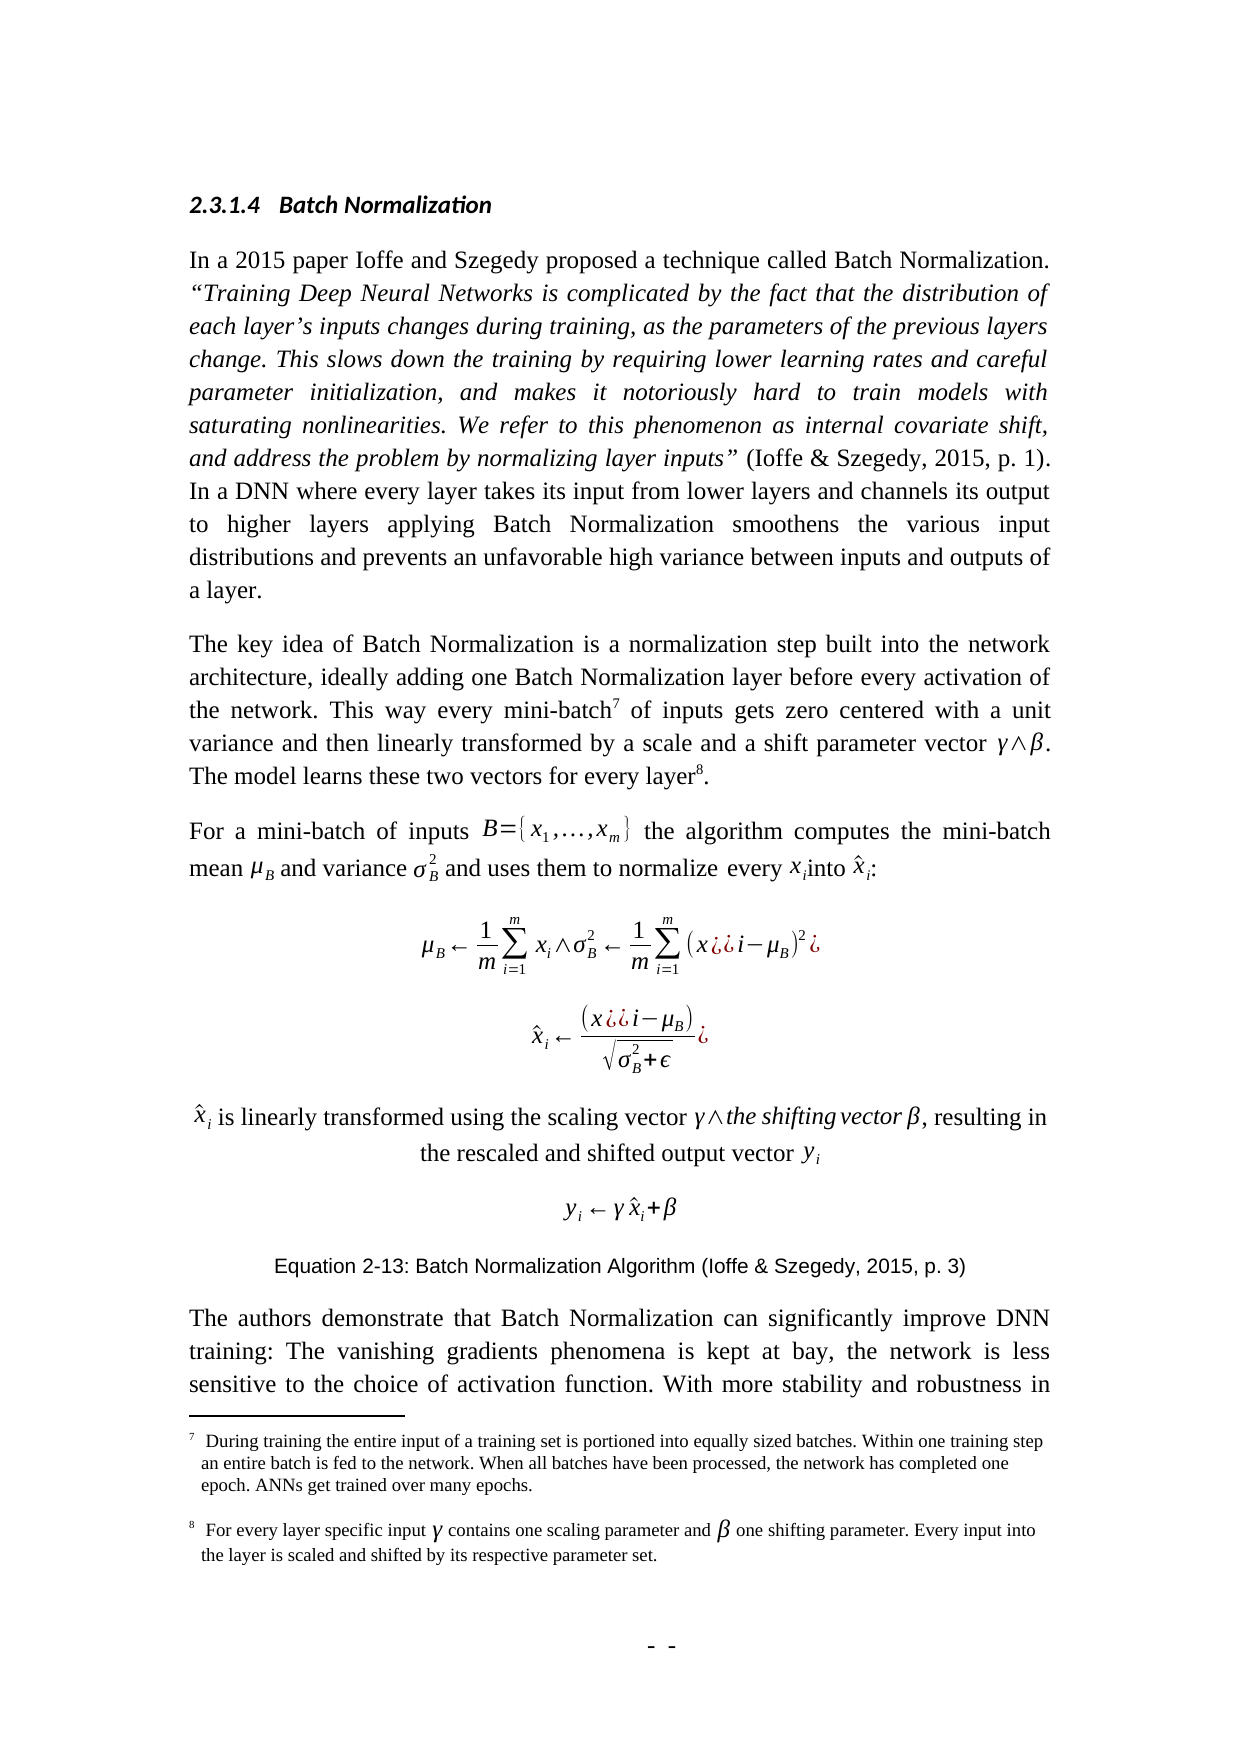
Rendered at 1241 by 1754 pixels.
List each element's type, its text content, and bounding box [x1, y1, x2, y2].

text Equation 2-13: Batch Normalization Algorithm [189, 1254, 1051, 1278]
text In a 2015 paper Ioffe and Szegedy proposed a technique called Batch Normalization. “Training Deep Neural Networks is complicated by the fact that the distribution of each layer’s inputs changes during training, as the parameters of the previous layers change. This slows down the training by requiring lower learning rates and careful parameter initialization, and makes it notoriously hard to train models with saturating nonlinearities. We refer to this phenomenon as internal covariate shift, and address the problem by normalizing layer inputs” . In a DNN where every layer takes its input from lower layers and channels its output to higher layers applying Batch Normalization smoothens the various input distributions and prevents an unfavorable high variance between inputs and outputs of a layer. [189, 245, 1051, 604]
text For a mini-batch of inputs the algorithm computes the mini-batch mean and variance and uses them to normalize every into : [189, 815, 1051, 885]
text The key idea of Batch Normalization is a normalization step built into the network architecture, ideally adding one Batch Normalization layer before every activation of the network. This way every mini-batch of inputs gets zero centered with a unit variance and then linearly transformed by a scale and a shift parameter vector . The model learns these two vectors for every layer. [189, 629, 1051, 790]
subtitle Batch Normalization [189, 189, 1051, 219]
text is linearly transformed using the scaling vector , resulting in the rescaled and shifted output vector [189, 1101, 1051, 1168]
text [189, 1303, 1051, 1397]
